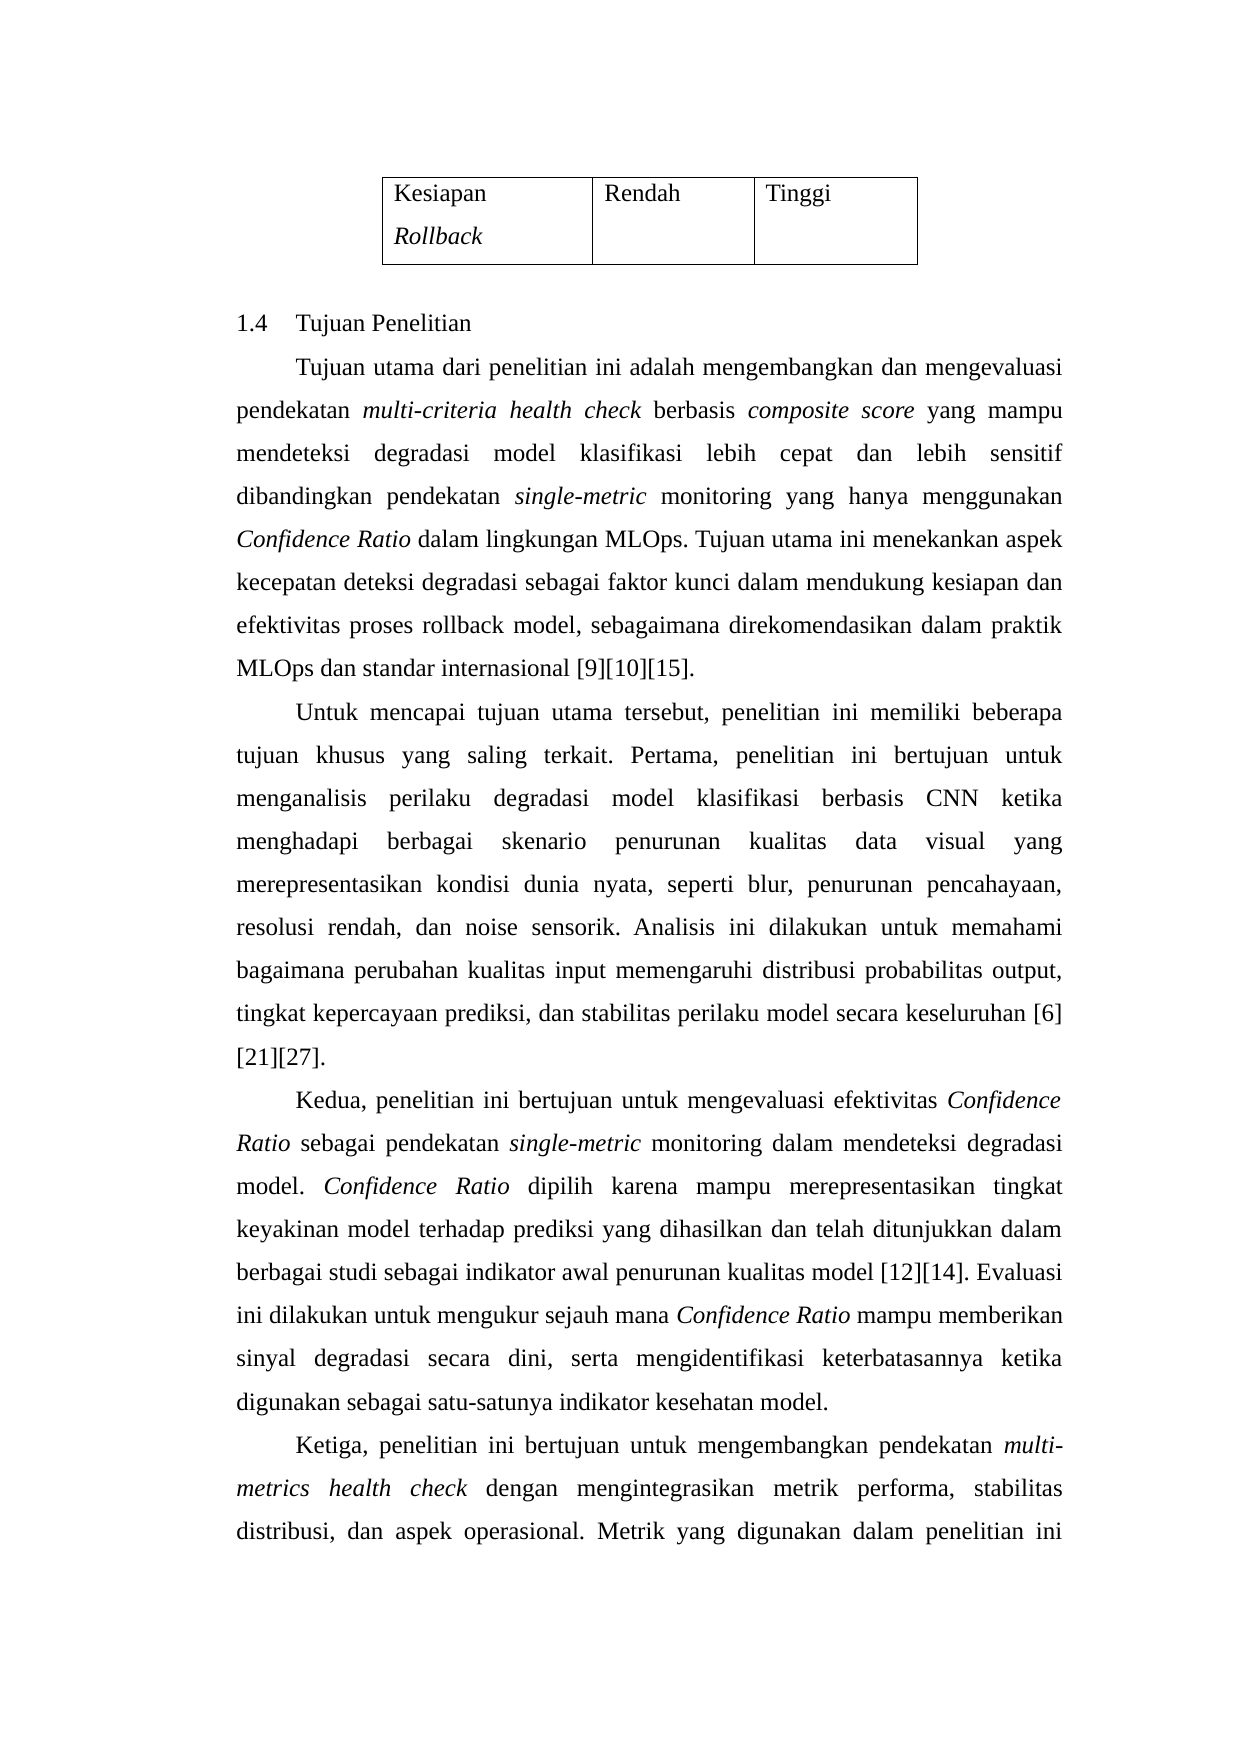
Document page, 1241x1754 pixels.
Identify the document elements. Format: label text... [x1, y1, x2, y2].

table_cell Kesiapan Rollback [383, 178, 592, 264]
table_cell Tinggi [755, 178, 917, 264]
text Tujuan utama dari penelitian ini adalah mengembangkan dan mengevaluasi pendekatan multi-criteria health check berbasis composite score yang mampu mendeteksi degradasi model klasifikasi lebih cepat dan lebih sensitif dibandingkan pendekatan single-metric monitoring yang hanya menggunakan Confidence Ratio dalam lingkungan MLOps. Tujuan utama ini menekankan aspek kecepatan deteksi degradasi sebagai faktor kunci dalam mendukung kesiapan dan efektivitas proses rollback model, sebagaimana direkomendasikan dalam praktik MLOps dan standar internasional [9][10][15]. [236, 352, 1063, 682]
subtitle Tujuan Penelitian [236, 308, 1063, 337]
table_cell Rendah [593, 178, 754, 264]
text Untuk mencapai tujuan utama tersebut, penelitian ini memiliki beberapa tujuan khusus yang saling terkait. Pertama, penelitian ini bertujuan untuk menganalisis perilaku degradasi model klasifikasi berbasis CNN ketika menghadapi berbagai skenario penurunan kualitas data visual yang merepresentasikan kondisi dunia nyata, seperti blur, penurunan pencahayaan, resolusi rendah, dan noise sensorik. Analisis ini dilakukan untuk memahami bagaimana perubahan kualitas input memengaruhi distribusi probabilitas output, tingkat kepercayaan prediksi, dan stabilitas perilaku model secara keseluruhan [6][21][27]. [236, 697, 1063, 1070]
text Kedua, penelitian ini bertujuan untuk mengevaluasi efektivitas Confidence Ratio sebagai pendekatan single-metric monitoring dalam mendeteksi degradasi model. Confidence Ratio dipilih karena mampu merepresentasikan tingkat keyakinan model terhadap prediksi yang dihasilkan dan telah ditunjukkan dalam berbagai studi sebagai indikator awal penurunan kualitas model [12][14]. Evaluasi ini dilakukan untuk mengukur sejauh mana Confidence Ratio mampu memberikan sinyal degradasi secara dini, serta mengidentifikasi keterbatasannya ketika digunakan sebagai satu-satunya indikator kesehatan model. [236, 1085, 1063, 1415]
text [236, 1430, 1063, 1545]
